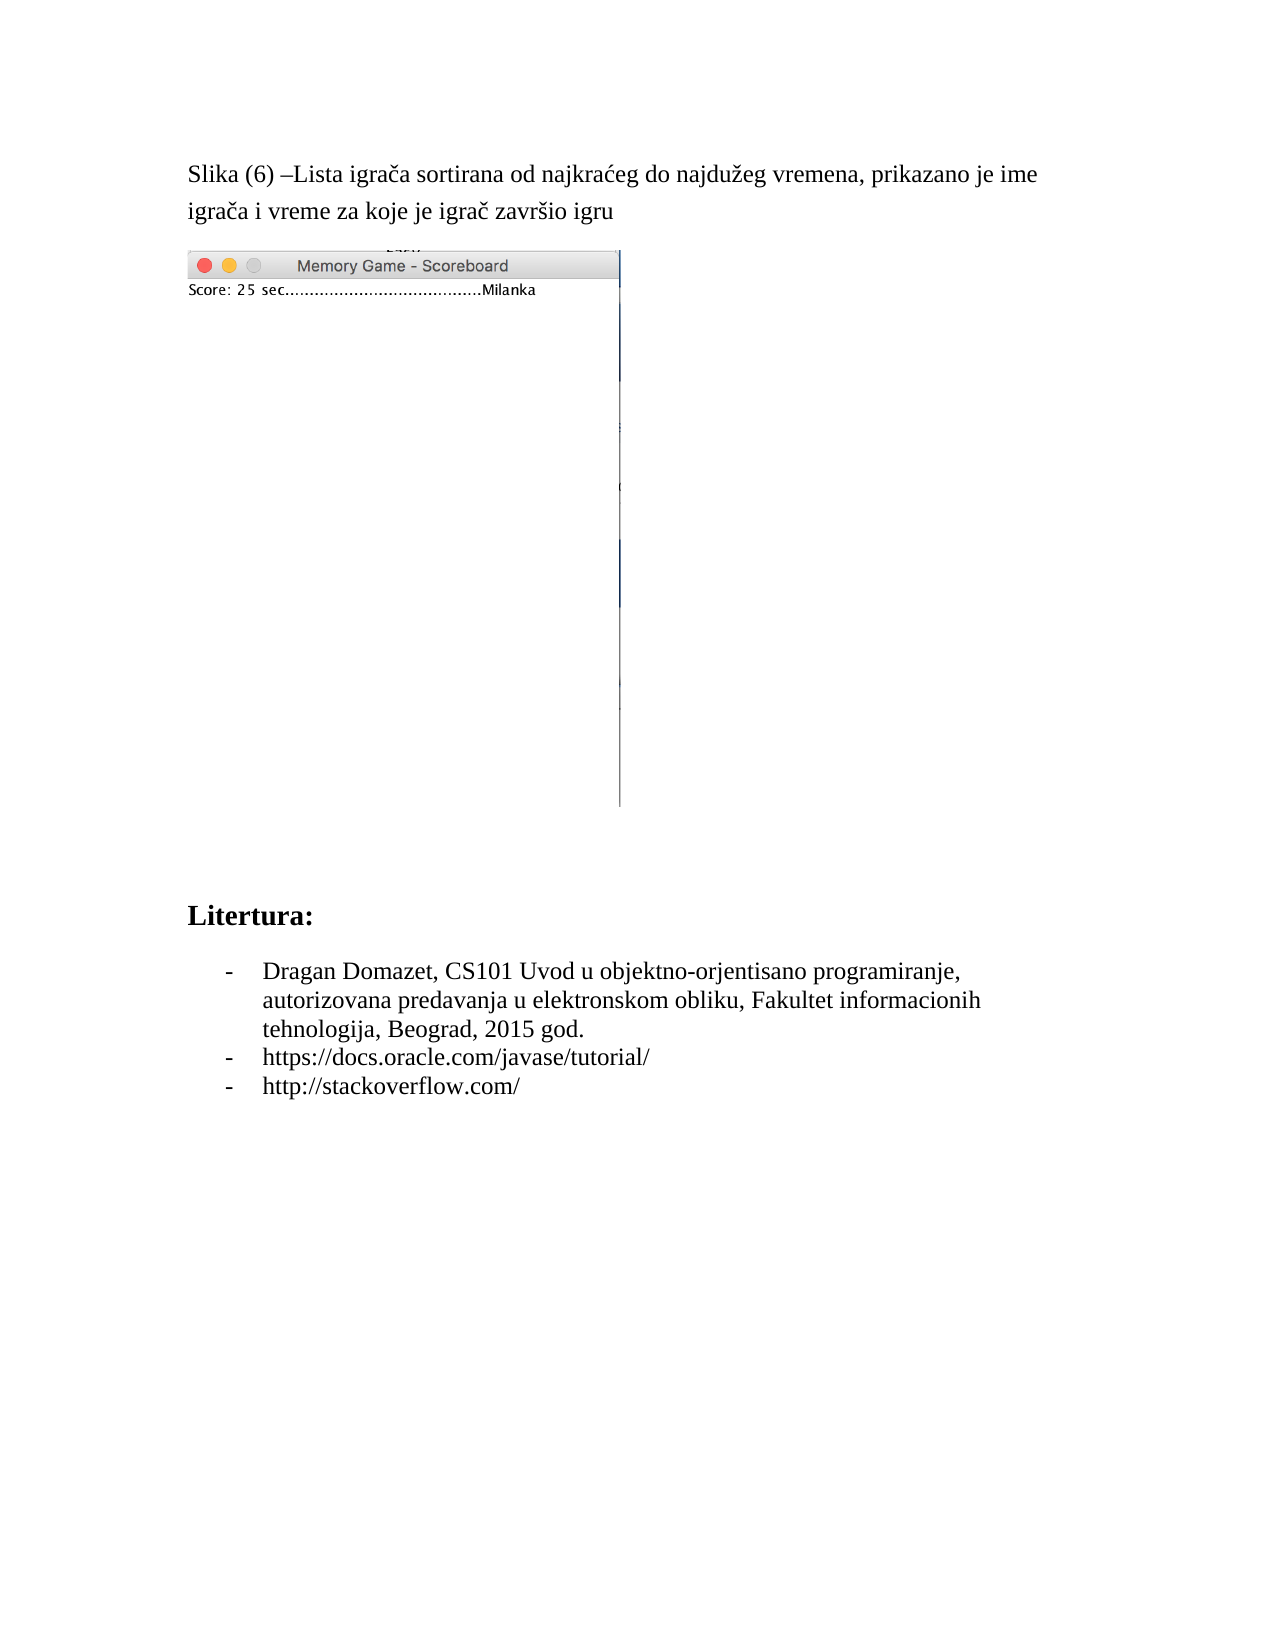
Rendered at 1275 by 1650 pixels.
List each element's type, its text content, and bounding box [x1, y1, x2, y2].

list http://stackoverflow.com/ [225, 1071, 1087, 1100]
text Litertura: [187, 894, 1087, 931]
list https://docs.oracle.com/javase/tutorial/ [225, 1042, 1087, 1071]
list Dragan Domazet, CS101 Uvod u objektno-orjentisano programiranje, autorizovana predavanja u elektronskom obliku, Fakultet informacionih tehnologija, Beograd, 2015 god. [225, 956, 1087, 1042]
picture [187, 250, 621, 807]
text Slika (6) –Lista igrača sortirana od najkraćeg do najdužeg vremena, prikazano je ime igrača i vreme za koje je igrač završio igru [187, 150, 1087, 225]
